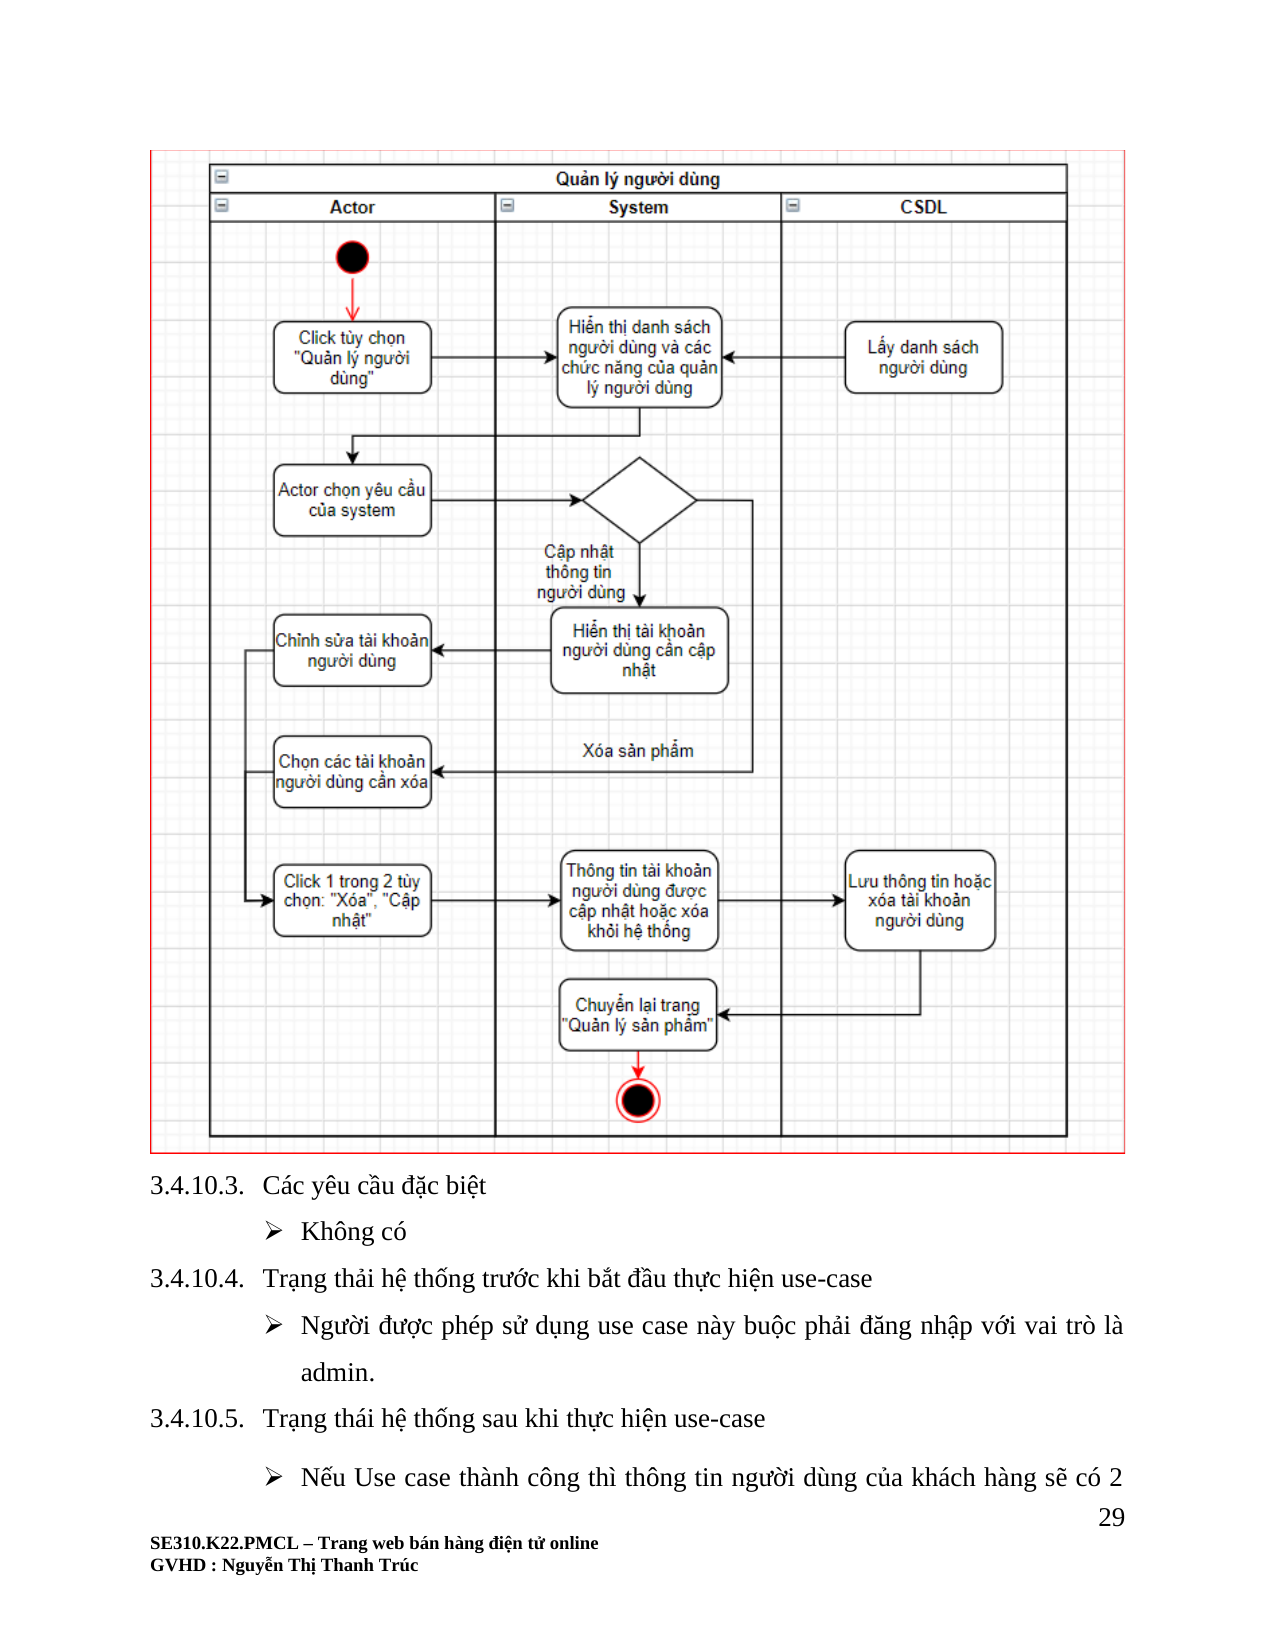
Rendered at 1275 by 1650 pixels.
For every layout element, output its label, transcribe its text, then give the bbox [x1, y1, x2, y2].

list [263, 1462, 1125, 1493]
subtitle Trạng thái hệ thống sau khi thực hiện use-case [150, 1402, 1125, 1433]
subtitle Các yêu cầu đặc biệt [150, 1169, 1125, 1200]
picture [150, 150, 1125, 1154]
list Người được phép sử dụng use case này buộc phải đăng nhập với vai trò là admin. [263, 1309, 1125, 1387]
list Không có [263, 1215, 1125, 1247]
subtitle Trạng thải hệ thống trước khi bắt đầu thực hiện use-case [150, 1262, 1125, 1293]
